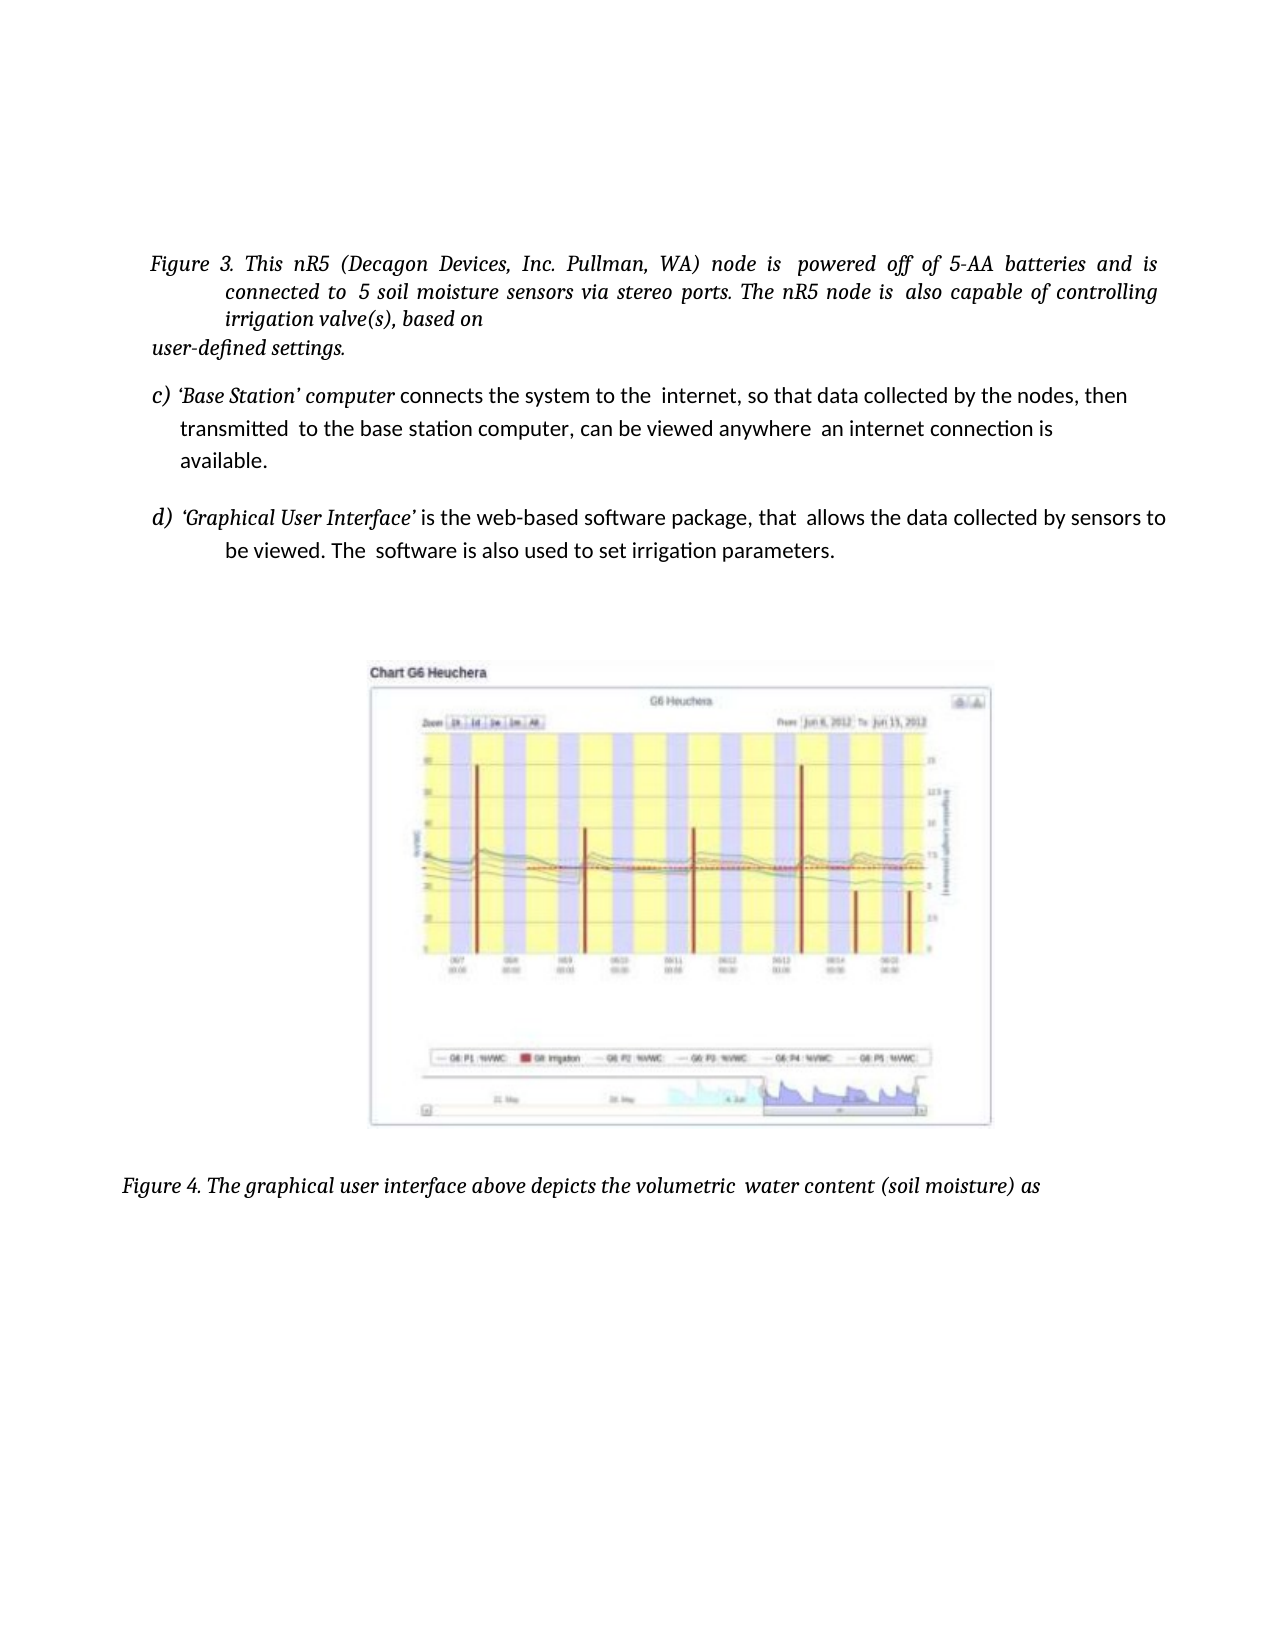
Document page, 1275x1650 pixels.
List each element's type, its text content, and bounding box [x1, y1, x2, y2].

picture [366, 660, 995, 1129]
text Figure 4. The graphical user interface above depicts the volumetric water content (soil moisture) as [122, 1173, 1192, 1200]
list ‘Graphical User Interface’ is the web-based software package, that allows the data collected by sensors to be viewed. The software is also used to set irrigation parameters. [152, 503, 1179, 564]
text user-defined settings. [152, 335, 1192, 361]
text Figure 3. This nR5 (Decagon Devices, Inc. Pullman, WA) node is powered off of 5-AA batteries and is connected to 5 soil moisture sensors via stereo ports. The nR5 node is also capable of controlling irrigation valve(s), based on [150, 251, 1160, 332]
list ‘Base Station’ computer connects the system to the internet, so that data collected by the nodes, then transmitted to the base station computer, can be viewed anywhere an internet connection is available. [152, 381, 1146, 474]
